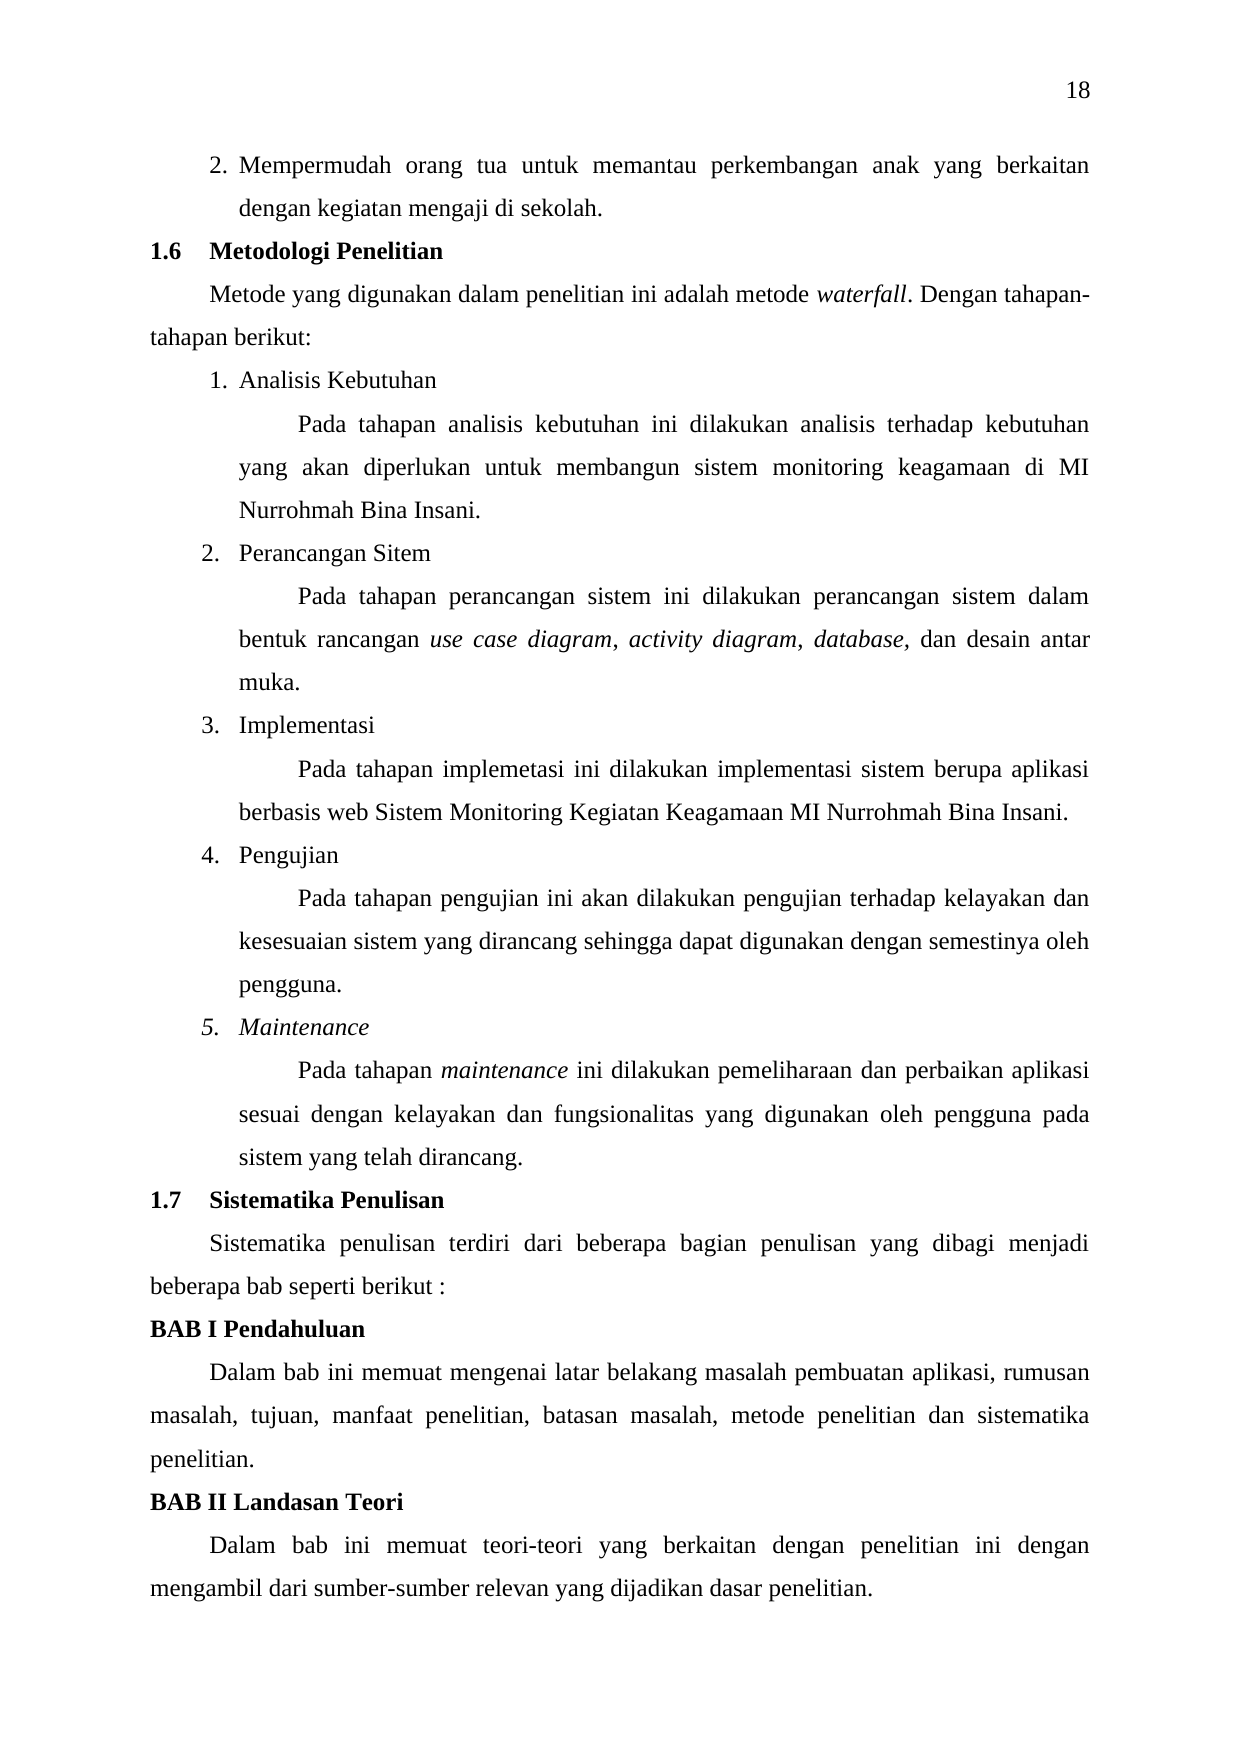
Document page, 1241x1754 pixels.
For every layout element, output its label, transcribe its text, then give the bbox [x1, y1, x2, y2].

list Analisis Kebutuhan [209, 366, 1090, 394]
subtitle Metodologi Penelitian [150, 236, 1090, 265]
text Dalam bab ini memuat teori-teori yang berkaitan dengan penelitian ini dengan mengambil dari sumber-sumber relevan yang dijadikan dasar penelitian. [150, 1530, 1090, 1602]
text Pada tahapan analisis kebutuhan ini dilakukan analisis terhadap kebutuhan yang akan diperlukan untuk membangun sistem monitoring keagamaan di MI Nurrohmah Bina Insani. [239, 409, 1090, 524]
text Pada tahapan implemetasi ini dilakukan implementasi sistem berupa aplikasi berbasis web Sistem Monitoring Kegiatan Keagamaan MI Nurrohmah Bina Insani. [239, 754, 1090, 826]
text Pada tahapan pengujian ini akan dilakukan pengujian terhadap kelayakan dan kesesuaian sistem yang dirancang sehingga dapat digunakan dengan semestinya oleh pengguna. [239, 883, 1090, 998]
text BAB II Landasan Teori [150, 1487, 1090, 1516]
text Pada tahapan perancangan sistem ini dilakukan perancangan sistem dalam bentuk rancangan use case diagram, activity diagram, database, dan desain antar muka. [239, 581, 1090, 696]
text Sistematika penulisan terdiri dari beberapa bagian penulisan yang dibagi menjadi beberapa bab seperti berikut : [150, 1228, 1090, 1300]
text Dalam bab ini memuat mengenai latar belakang masalah pembuatan aplikasi, rumusan masalah, tujuan, manfaat penelitian, batasan masalah, metode penelitian dan sistematika penelitian. [150, 1357, 1090, 1472]
text Pada tahapan maintenance ini dilakukan pemeliharaan dan perbaikan aplikasi sesuai dengan kelayakan dan fungsionalitas yang digunakan oleh pengguna pada sistem yang telah dirancang. [239, 1056, 1090, 1171]
list Implementasi [201, 711, 1090, 739]
subtitle Sistematika Penulisan [150, 1185, 1090, 1214]
list Perancangan Sitem [201, 538, 1090, 567]
list Mempermudah orang tua untuk memantau perkembangan anak yang berkaitan dengan kegiatan mengaji di sekolah. [209, 150, 1090, 222]
text Metode yang digunakan dalam penelitian ini adalah metode waterfall. Dengan tahapan-tahapan berikut: [150, 279, 1090, 351]
list Pengujian [201, 840, 1090, 869]
text BAB I Pendahuluan [150, 1314, 1090, 1343]
list Maintenance [201, 1012, 1090, 1041]
